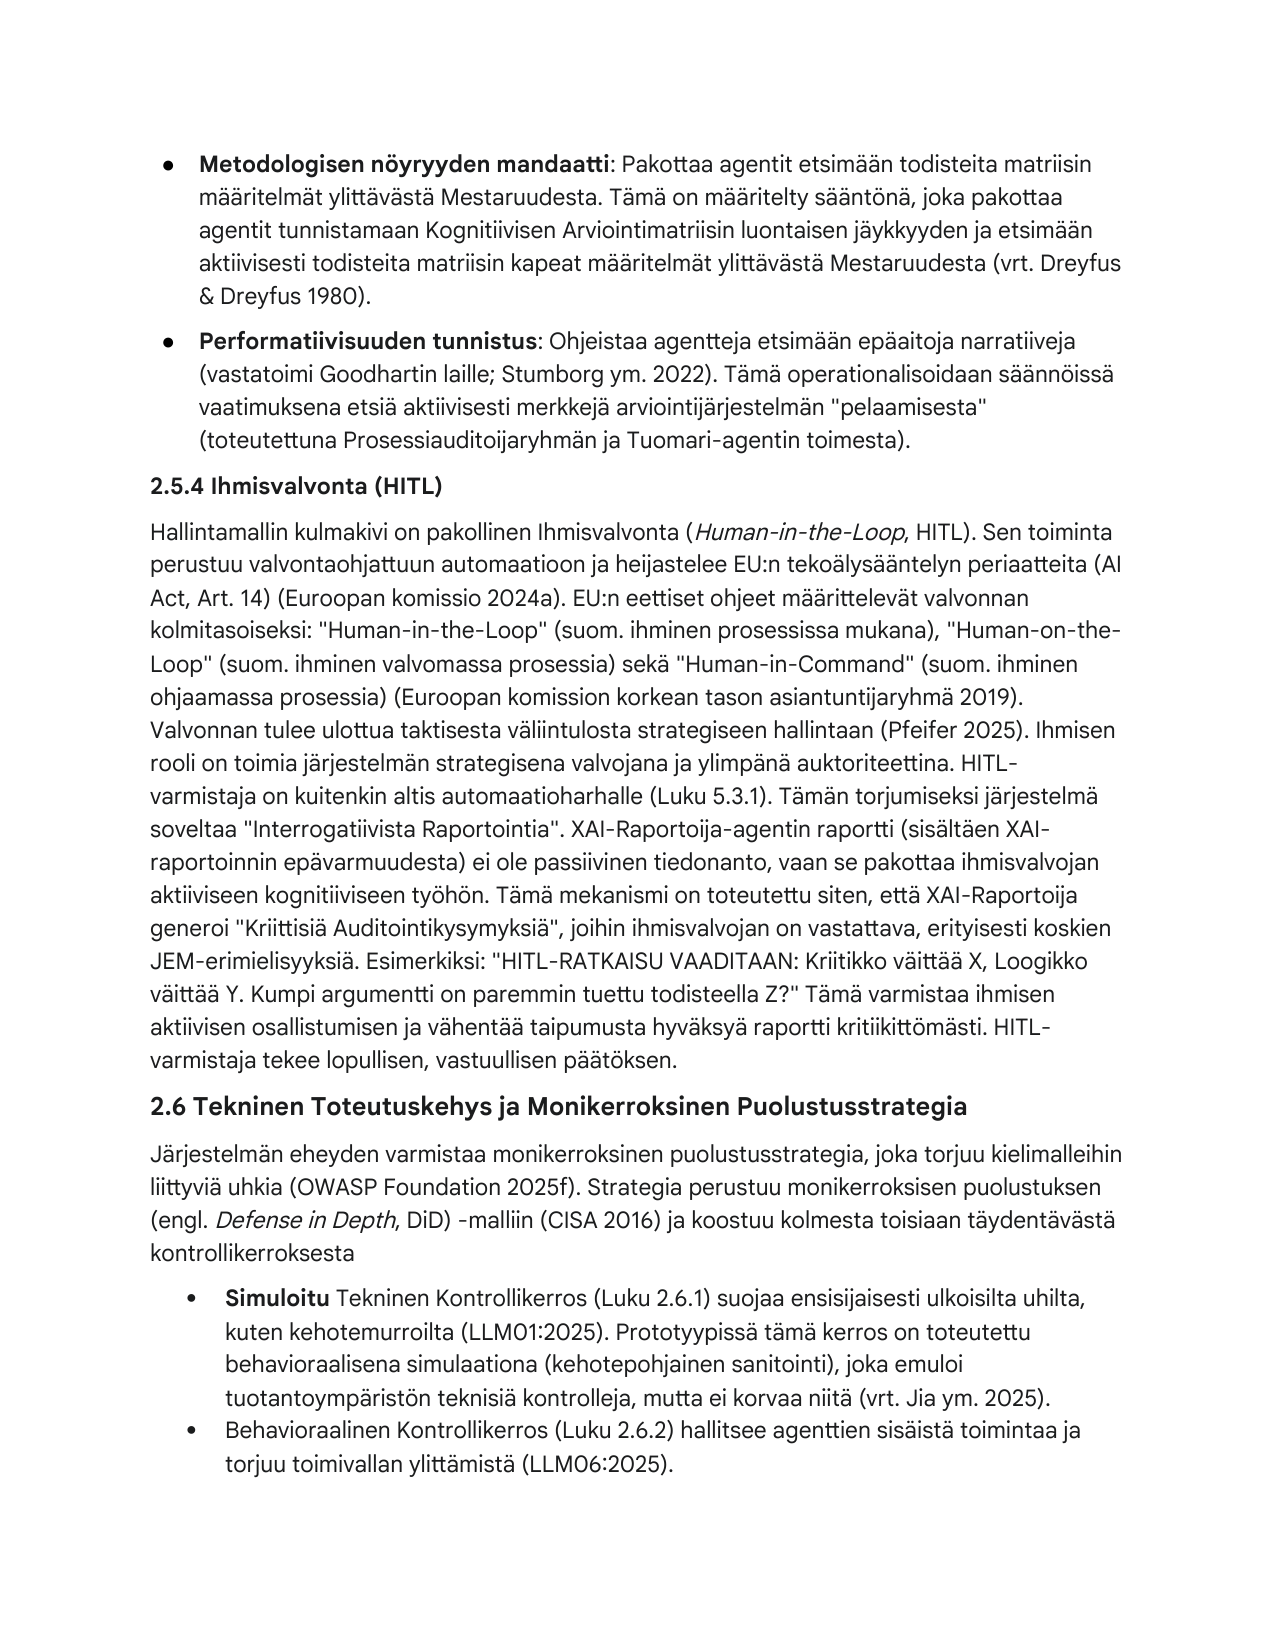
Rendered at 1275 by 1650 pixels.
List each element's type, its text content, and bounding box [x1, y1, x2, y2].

text Hallintamallin kulmakivi on pakollinen Ihmisvalvonta (Human-in-the-Loop, HITL). Sen toiminta perustuu valvontaohjattuun automaatioon ja heijastelee EU:n tekoälysääntelyn periaatteita (AI Act, Art. 14) (Euroopan komissio 2024a). EU:n eettiset ohjeet määrittelevät valvonnan kolmitasoiseksi: "Human-in-the-Loop" (suom. ihminen prosessissa mukana), "Human-on-the-Loop" (suom. ihminen valvomassa prosessia) sekä "Human-in-Command" (suom. ihminen ohjaamassa prosessia) (Euroopan komission korkean tason asiantuntijaryhmä 2019). Valvonnan tulee ulottua taktisesta väliintulosta strategiseen hallintaan (Pfeifer 2025). Ihmisen rooli on toimia järjestelmän strategisena valvojana ja ylimpänä auktoriteettina. HITL-varmistaja on kuitenkin altis automaatioharhalle (Luku 5.3.1). Tämän torjumiseksi järjestelmä soveltaa "Interrogatiivista Raportointia". XAI-Raportoija-agentin raportti (sisältäen XAI-raportoinnin epävarmuudesta) ei ole passiivinen tiedonanto, vaan se pakottaa ihmisvalvojan aktiiviseen kognitiiviseen työhön. Tämä mekanismi on toteutettu siten, että XAI-Raportoija generoi "Kriittisiä Auditointikysymyksiä", joihin ihmisvalvojan on vastattava, erityisesti koskien JEM-erimielisyyksiä. Esimerkiksi: "HITL-RATKAISU VAADITAAN: Kriitikko väittää X, Loogikko väittää Y. Kumpi argumentti on paremmin tuettu todisteella Z?" Tämä varmistaa ihmisen aktiivisen osallistumisen ja vähentää taipumusta hyväksyä raportti kritiikittömästi. HITL-varmistaja tekee lopullisen, vastuullisen päätöksen. [150, 518, 1125, 1075]
list Performatiivisuuden tunnistus: Ohjeistaa agentteja etsimään epäaitoja narratiiveja (vastatoimi Goodhartin laille; Stumborg ym. 2022). Tämä operationalisoidaan säännöissä vaatimuksena etsiä aktiivisesti merkkejä arviointijärjestelmän "pelaamisesta" (toteutettuna Prosessiauditoijaryhmän ja Tuomari-agentin toimesta). [161, 328, 1125, 455]
text Järjestelmän eheyden varmistaa monikerroksinen puolustusstrategia, joka torjuu kielimalleihin liittyviä uhkia (OWASP Foundation 2025f). Strategia perustuu monikerroksisen puolustuksen (engl. Defense in Depth, DiD) -malliin (CISA 2016) ja koostuu kolmesta toisiaan täydentävästä kontrollikerroksesta [150, 1140, 1125, 1268]
subtitle 2.6 Tekninen Toteutuskehys ja Monikerroksinen Puolustusstrategia [150, 1092, 1125, 1123]
list Simuloitu Tekninen Kontrollikerros (Luku 2.6.1) suojaa ensisijaisesti ulkoisilta uhilta, kuten kehotemurroilta (LLM01:2025). Prototyypissä tämä kerros on toteutettu behavioraalisena simulaationa (kehotepohjainen sanitointi), joka emuloi tuotantoympäristön teknisiä kontrolleja, mutta ei korvaa niitä (vrt. Jia ym. 2025). [187, 1285, 1125, 1412]
subtitle 2.5.4 Ihmisvalvonta (HITL) [150, 472, 1125, 501]
list Metodologisen nöyryyden mandaatti: Pakottaa agentit etsimään todisteita matriisin määritelmät ylittävästä Mestaruudesta. Tämä on määritelty sääntönä, joka pakottaa agentit tunnistamaan Kognitiivisen Arviointimatriisin luontaisen jäykkyyden ja etsimään aktiivisesti todisteita matriisin kapeat määritelmät ylittävästä Mestaruudesta (vrt. Dreyfus & Dreyfus 1980). [161, 150, 1125, 311]
list Behavioraalinen Kontrollikerros (Luku 2.6.2) hallitsee agenttien sisäistä toimintaa ja torjuu toimivallan ylittämistä (LLM06:2025). [187, 1417, 1125, 1478]
